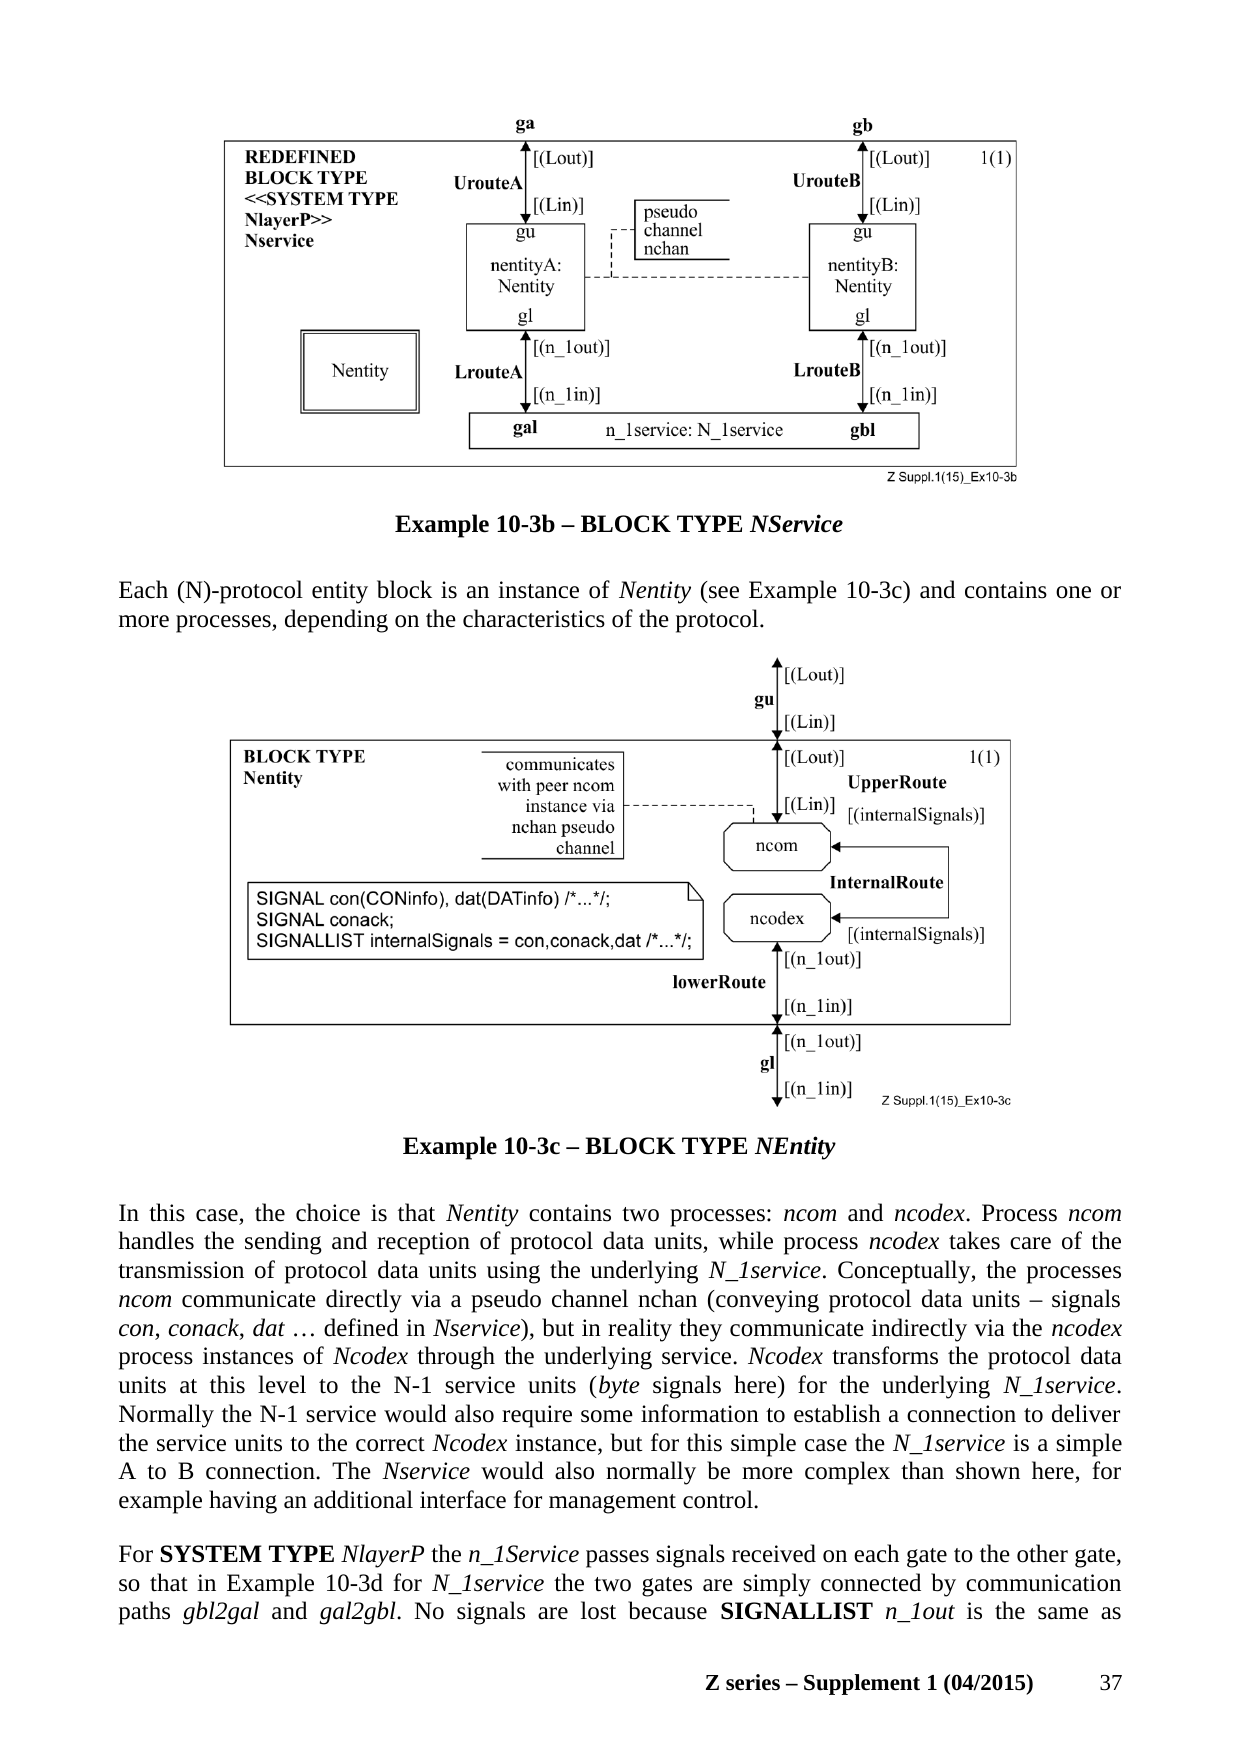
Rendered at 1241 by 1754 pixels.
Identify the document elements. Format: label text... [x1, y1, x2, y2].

title Example 10-3b – BLOCK TYPE NService [118, 509, 1122, 537]
picture [229, 657, 1011, 1107]
title Each (N)-protocol entity block is an instance of Nentity (see Example 10-3c) and contains one or more processes, depending on the characteristics of the protocol. [118, 575, 1122, 632]
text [118, 1539, 1122, 1625]
title Example 10-3c – BLOCK TYPE NEntity [118, 1131, 1122, 1160]
title In this case, the choice is that Nentity contains two processes: ncom and ncodex. Process ncom handles the sending and reception of protocol data units, while process ncodex takes care of the transmission of protocol data units using the underlying N_1service. Conceptually, the processes ncom communicate directly via a pseudo channel nchan (conveying protocol data units – signals con, conack, dat … defined in Nservice), but in reality they communicate indirectly via the ncodex process instances of Ncodex through the underlying service. Ncodex transforms the protocol data units at this level to the N-1 service units (byte signals here) for the underlying N_1service. Normally the N-1 service would also require some information to establish a connection to deliver the service units to the correct Ncodex instance, but for this simple case the N_1service is a simple A to B connection. The Nservice would also normally be more complex than shown here, for example having an additional interface for management control. [118, 1198, 1122, 1514]
picture [223, 118, 1017, 484]
